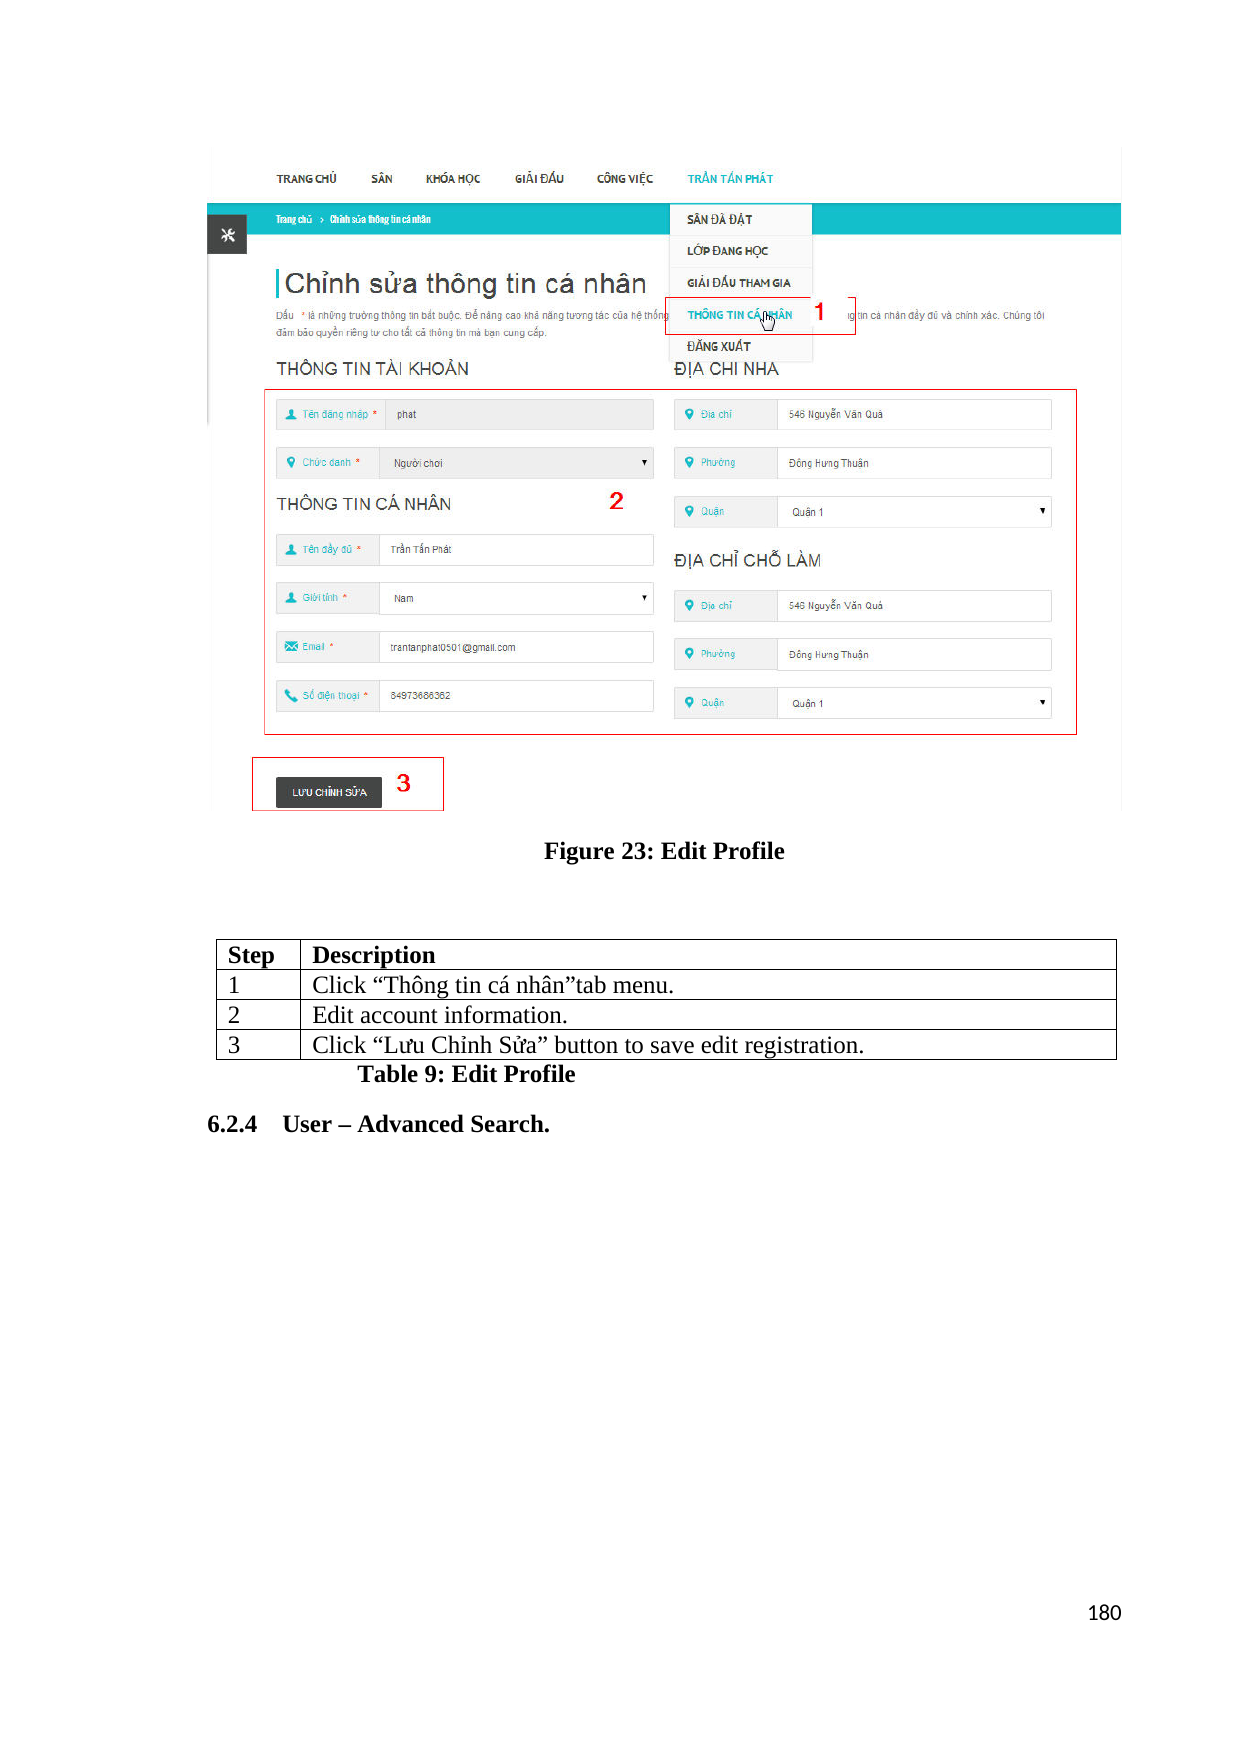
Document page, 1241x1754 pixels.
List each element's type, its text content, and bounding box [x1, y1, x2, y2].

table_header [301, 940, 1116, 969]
picture [207, 147, 1122, 811]
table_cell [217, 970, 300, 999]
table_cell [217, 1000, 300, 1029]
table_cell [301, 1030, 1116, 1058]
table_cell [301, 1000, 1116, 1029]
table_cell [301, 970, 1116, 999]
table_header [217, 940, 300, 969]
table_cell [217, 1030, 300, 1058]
subtitle User – Advanced Search. [207, 1109, 1122, 1138]
